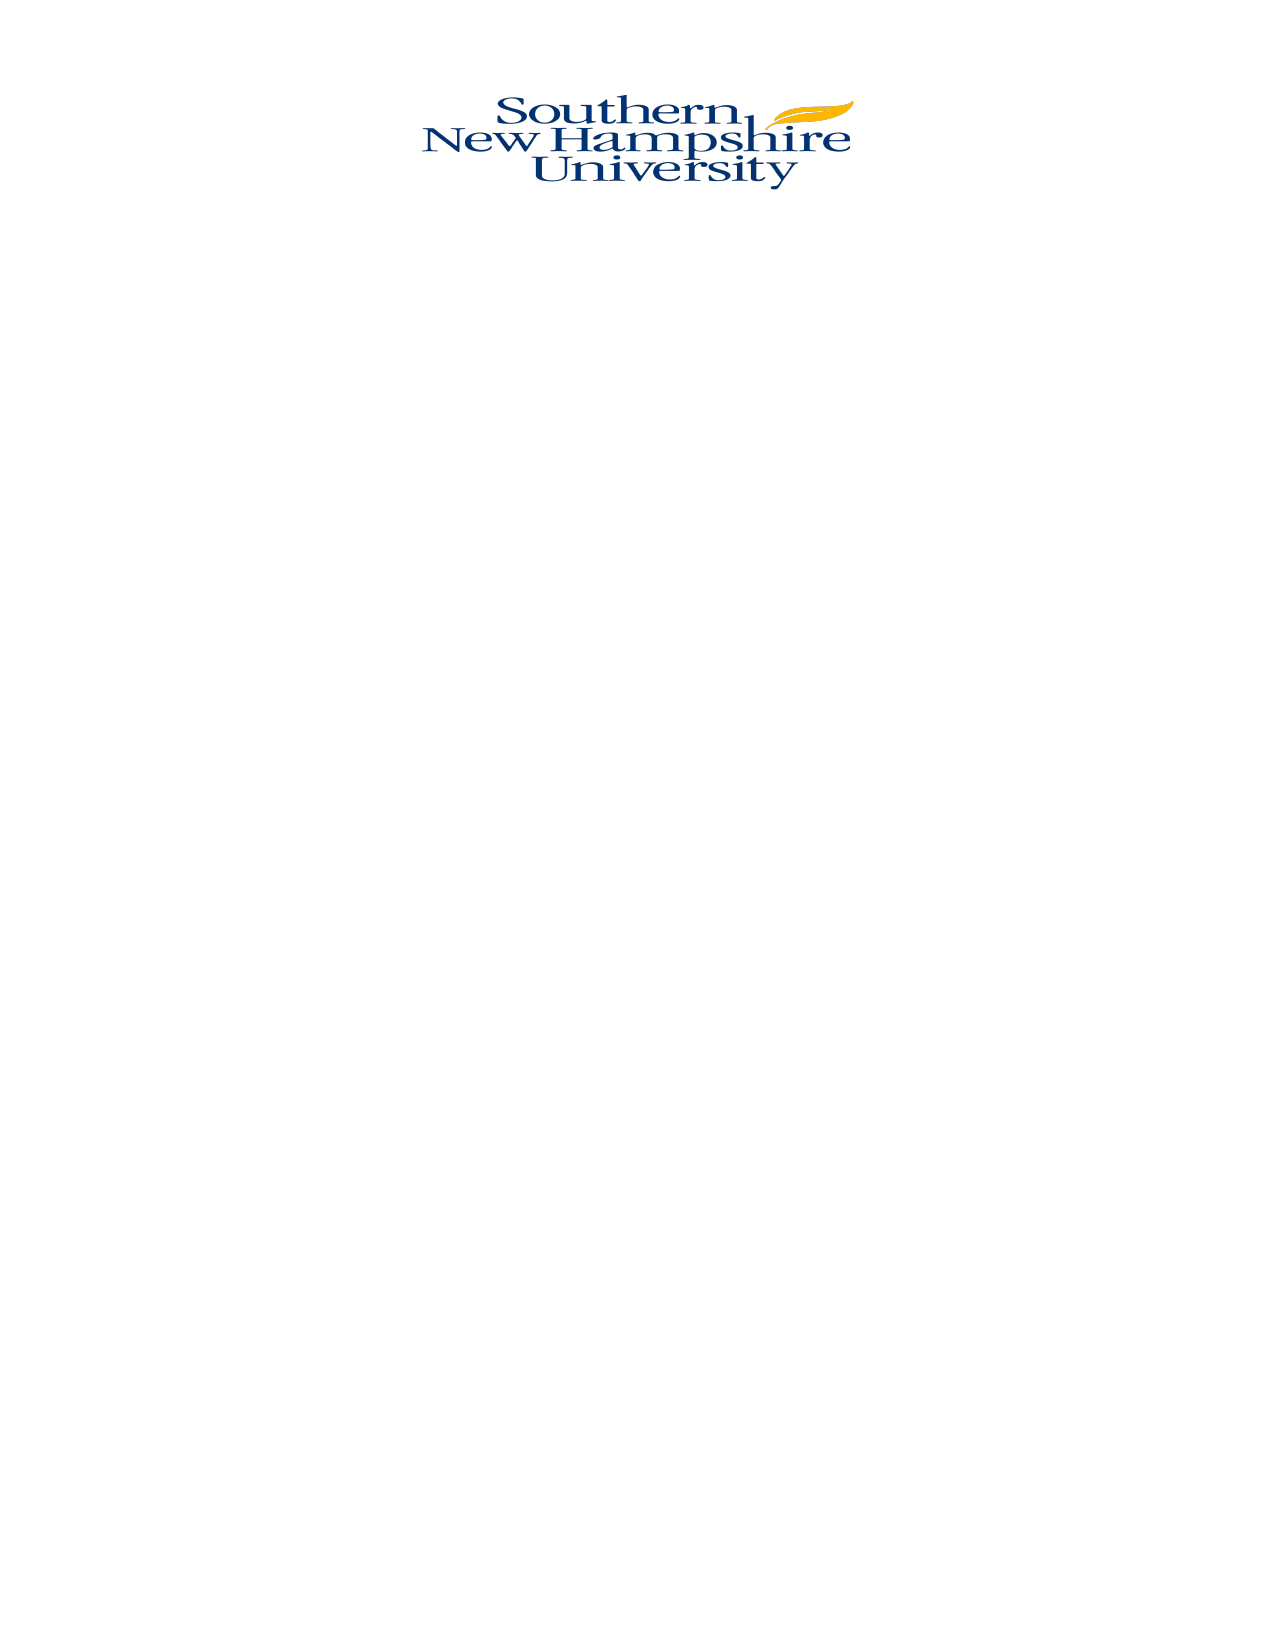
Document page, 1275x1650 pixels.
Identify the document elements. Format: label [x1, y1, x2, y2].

picture [351, 75, 924, 210]
